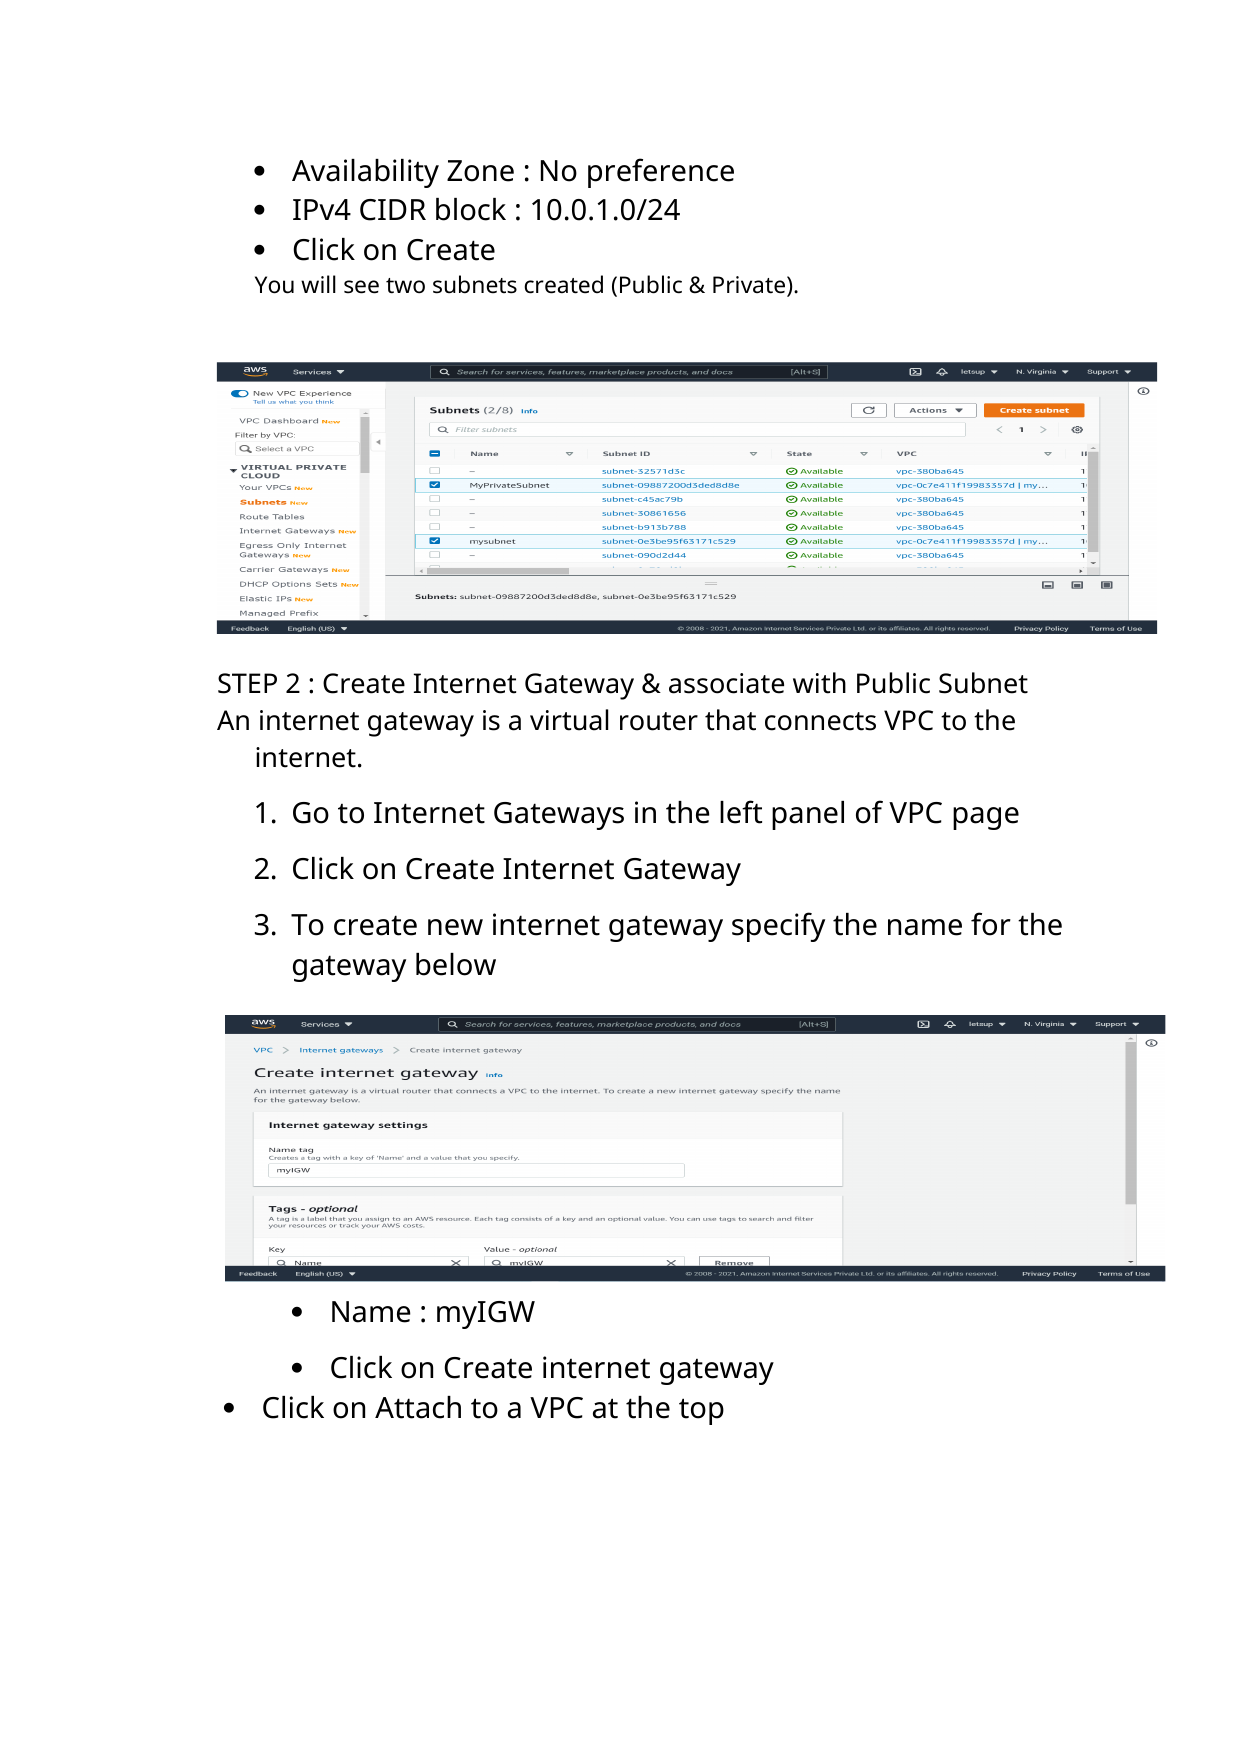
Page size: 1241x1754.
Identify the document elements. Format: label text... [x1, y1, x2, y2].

list Click on Attach to a VPC at the top [224, 1387, 1090, 1427]
picture [216, 362, 1158, 634]
list Click on Create [254, 229, 1090, 269]
list Click on Create internet gateway [292, 1348, 1090, 1387]
list IPv4 CIDR block : 10.0.1.0/24 [254, 190, 1090, 229]
text You will see two subnets created (Public & Private). [254, 269, 1090, 300]
list An internet gateway is a virtual router that connects VPC to the internet. [217, 701, 1090, 775]
list STEP 2 : Create Internet Gateway & associate with Public Subnet [217, 664, 1090, 701]
list Click on Create Internet Gateway [253, 848, 1090, 888]
list Go to Internet Gateways in the left panel of VPC page [253, 792, 1090, 832]
list Availability Zone : No preference [254, 150, 1090, 190]
list Name : myIGW [292, 1292, 1090, 1331]
picture [225, 1015, 1166, 1282]
list To create new internet gateway specify the name for the gateway below [253, 904, 1090, 984]
